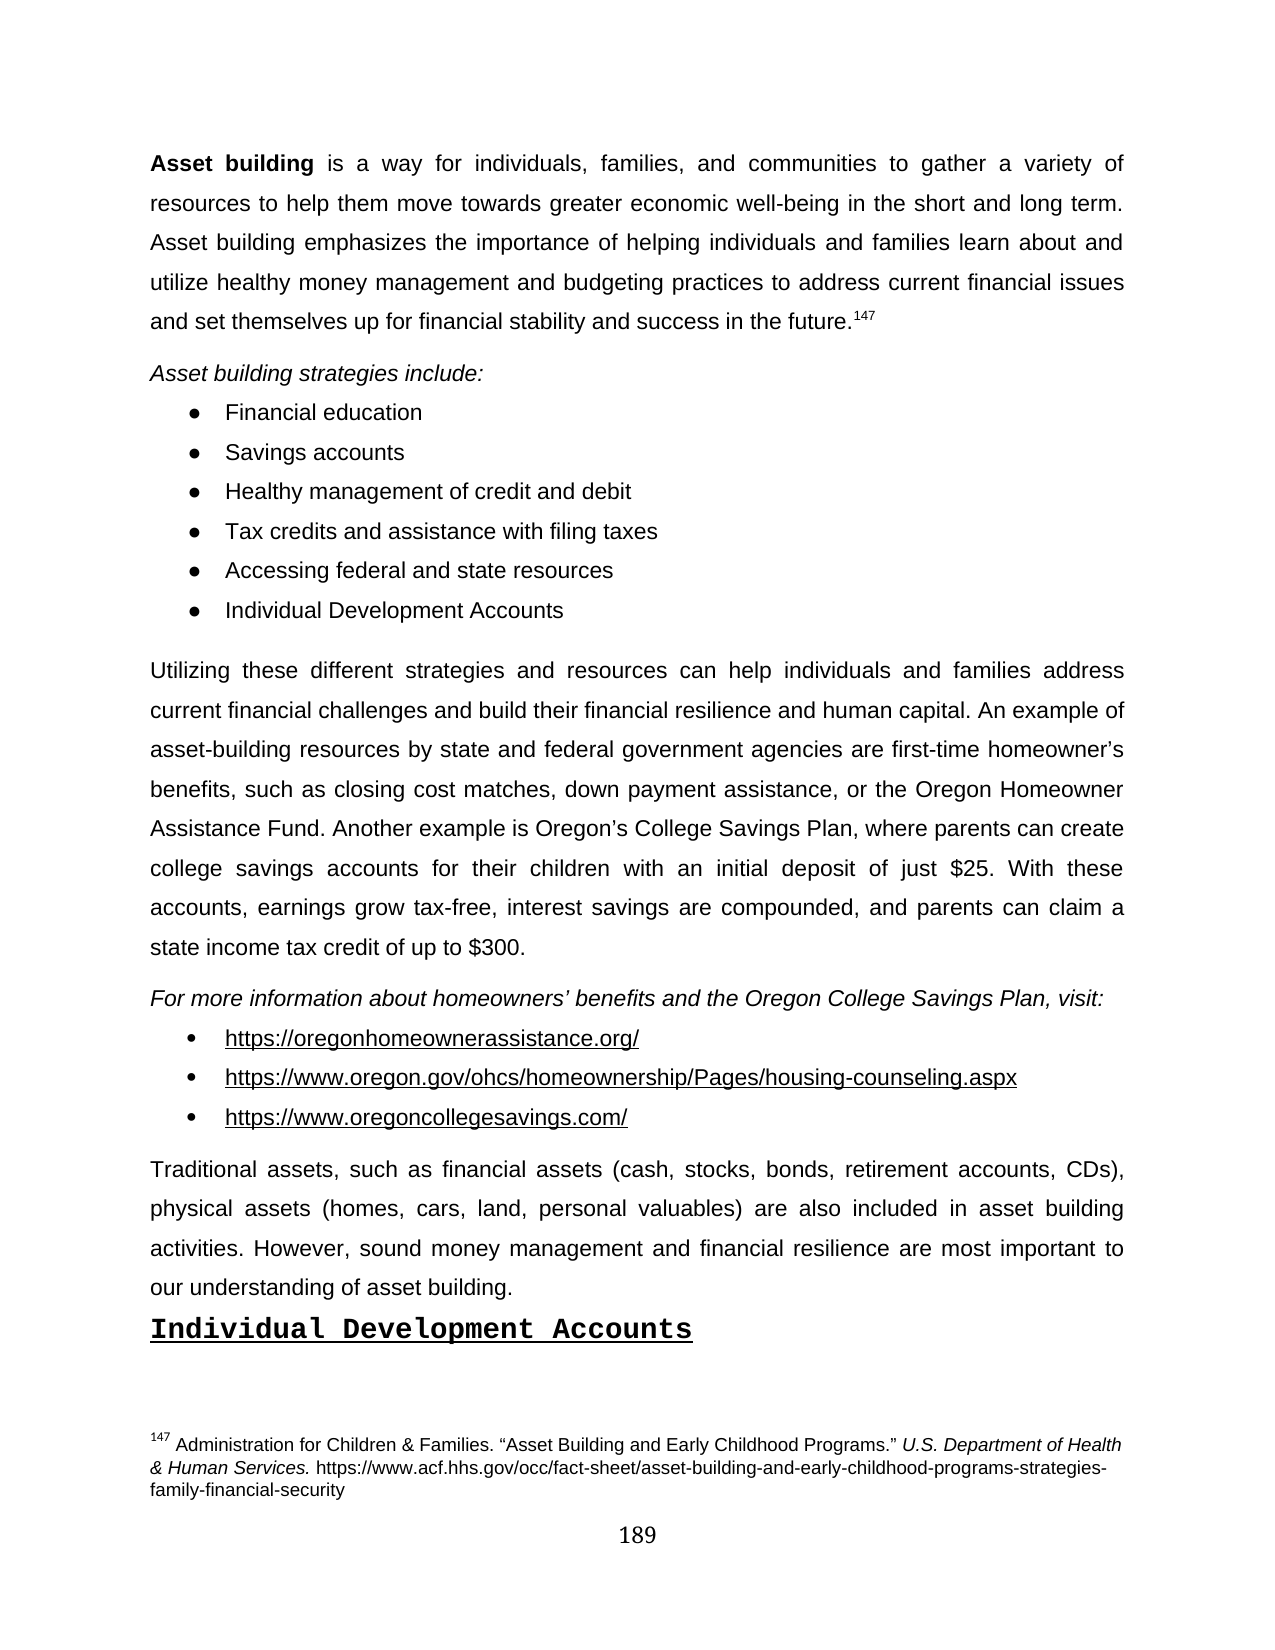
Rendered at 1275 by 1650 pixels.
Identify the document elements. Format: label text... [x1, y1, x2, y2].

list Individual Development Accounts [187, 597, 1125, 623]
list Financial education [187, 399, 1125, 426]
text Asset building is a way for individuals, families, and communities to gather a variety of resources to help them move towards greater economic well-being in the short and long term. Asset building emphasizes the importance of helping individuals and families learn about and utilize healthy money management and budgeting practices to address current financial issues and set themselves up for financial stability and success in the future. [150, 150, 1125, 334]
list Accessing federal and state resources [187, 557, 1125, 584]
list https://www.oregoncollegesavings.com/ [187, 1104, 1125, 1130]
text Utilizing these different strategies and resources can help individuals and families address current financial challenges and build their financial resilience and human capital. An example of asset-building resources by state and federal government agencies are first-time homeowner’s benefits, such as closing cost matches, down payment assistance, or the Oregon Homeowner Assistance Fund. Another example is Oregon’s College Savings Plan, where parents can create college savings accounts for their children with an initial deposit of just $25. With these accounts, earnings grow tax-free, interest savings are compounded, and parents can claim a state income tax credit of up to $300. [150, 657, 1125, 960]
list https://oregonhomeownerassistance.org/ [187, 1025, 1125, 1051]
list Healthy management of credit and debit [187, 478, 1125, 505]
list Tax credits and assistance with filing taxes [187, 518, 1125, 544]
text Traditional assets, such as financial assets (cash, stocks, bonds, retirement accounts, CDs), physical assets (homes, cars, land, personal valuables) are also included in asset building activities. However, sound money management and financial resilience are most important to our understanding of asset building. [150, 1156, 1125, 1301]
text Asset building strategies include: [150, 360, 1125, 386]
text For more information about homeowners’ benefits and the Oregon College Savings Plan, visit: [150, 985, 1125, 1012]
list https://www.oregon.gov/ohcs/homeownership/Pages/housing-counseling.aspx [187, 1064, 1125, 1091]
list Savings accounts [187, 439, 1125, 465]
text Individual Development Accounts [150, 1314, 1125, 1347]
